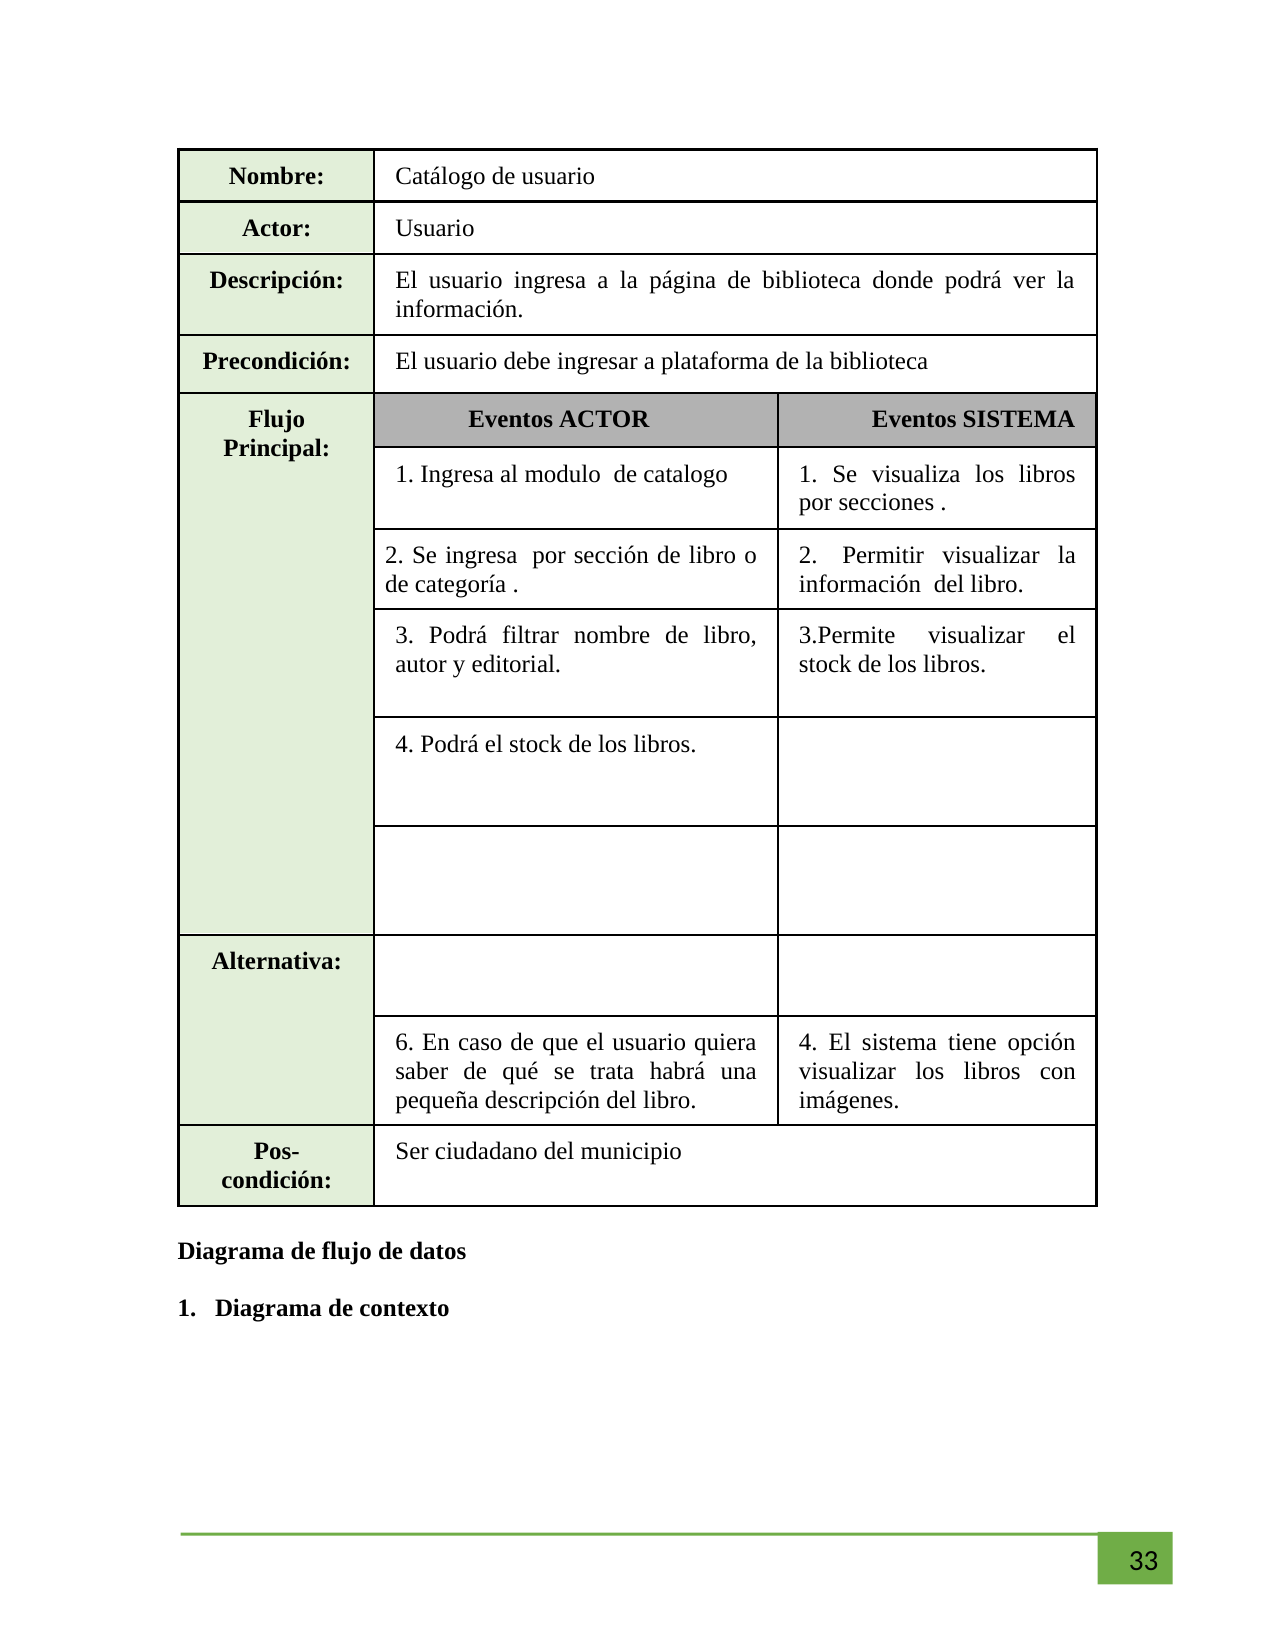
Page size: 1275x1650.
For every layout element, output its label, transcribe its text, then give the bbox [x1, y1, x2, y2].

text Diagrama de flujo de datos [177, 1236, 1098, 1265]
table_cell 2. Permitir visualizar la información del libro. [779, 530, 1095, 608]
list Diagrama de contexto [177, 1293, 1098, 1322]
table_cell 4. El sistema tiene opción visualizar los libros con imágenes. [779, 1017, 1095, 1124]
table_header Catálogo de usuario [375, 151, 1096, 200]
table_cell 3. Podrá filtrar nombre de libro, autor y editorial. [375, 610, 777, 716]
table_cell Precondición: [180, 336, 373, 392]
table_cell [779, 936, 1095, 1015]
table_cell [375, 827, 777, 933]
table_cell 2. Se ingresa por sección de libro o de categoría . [375, 530, 777, 608]
table_cell Alternativa: [180, 936, 373, 1124]
table_cell Eventos SISTEMA [779, 394, 1095, 446]
table_cell Pos-condición: [180, 1126, 373, 1205]
table_cell 1. Ingresa al modulo de catalogo [375, 448, 777, 527]
table_cell 1. Se visualiza los libros por secciones . [779, 448, 1095, 527]
table_cell 6. En caso de que el usuario quiera saber de qué se trata habrá una pequeña descripción del libro. [375, 1017, 777, 1124]
table_cell [779, 718, 1095, 824]
table_cell Eventos ACTOR [375, 394, 777, 446]
table_cell 3.Permite visualizar el stock de los libros. [779, 610, 1095, 716]
table_cell [375, 936, 777, 1015]
table_cell Descripción: [180, 255, 373, 334]
table_cell El usuario debe ingresar a plataforma de la biblioteca [375, 336, 1096, 392]
table_cell Usuario [375, 203, 1096, 252]
table_cell Ser ciudadano del municipio [375, 1126, 1095, 1205]
table_cell Actor: [180, 203, 373, 252]
table_cell El usuario ingresa a la página de biblioteca donde podrá ver la información. [375, 255, 1096, 334]
table_cell Flujo Principal: [180, 394, 373, 933]
table_cell [779, 827, 1095, 933]
table_cell 4. Podrá el stock de los libros. [375, 718, 777, 824]
table_header Nombre: [180, 151, 373, 200]
